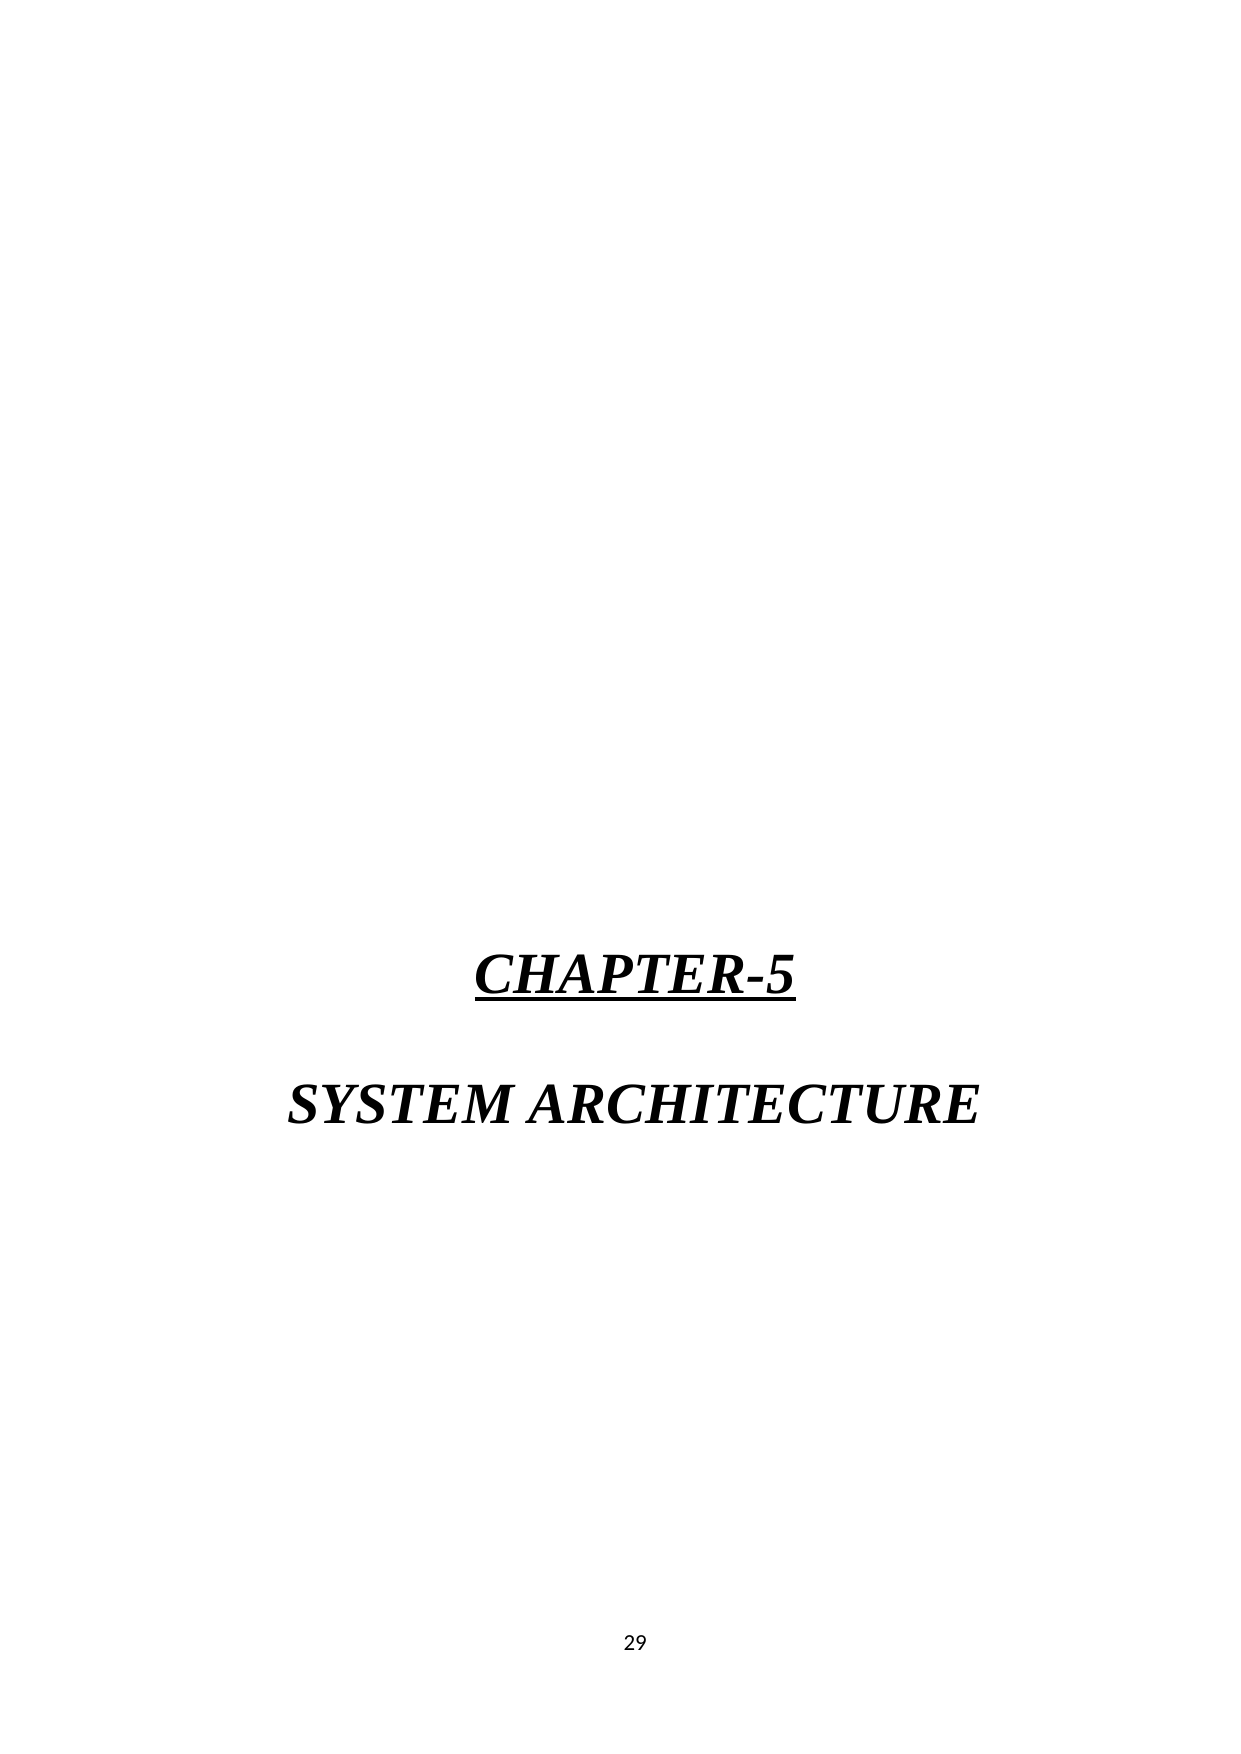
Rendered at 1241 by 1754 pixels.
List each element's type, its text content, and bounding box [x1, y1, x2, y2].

text CHAPTER-5 [177, 939, 1092, 1006]
text SYSTEM ARCHITECTURE [177, 1069, 1092, 1136]
